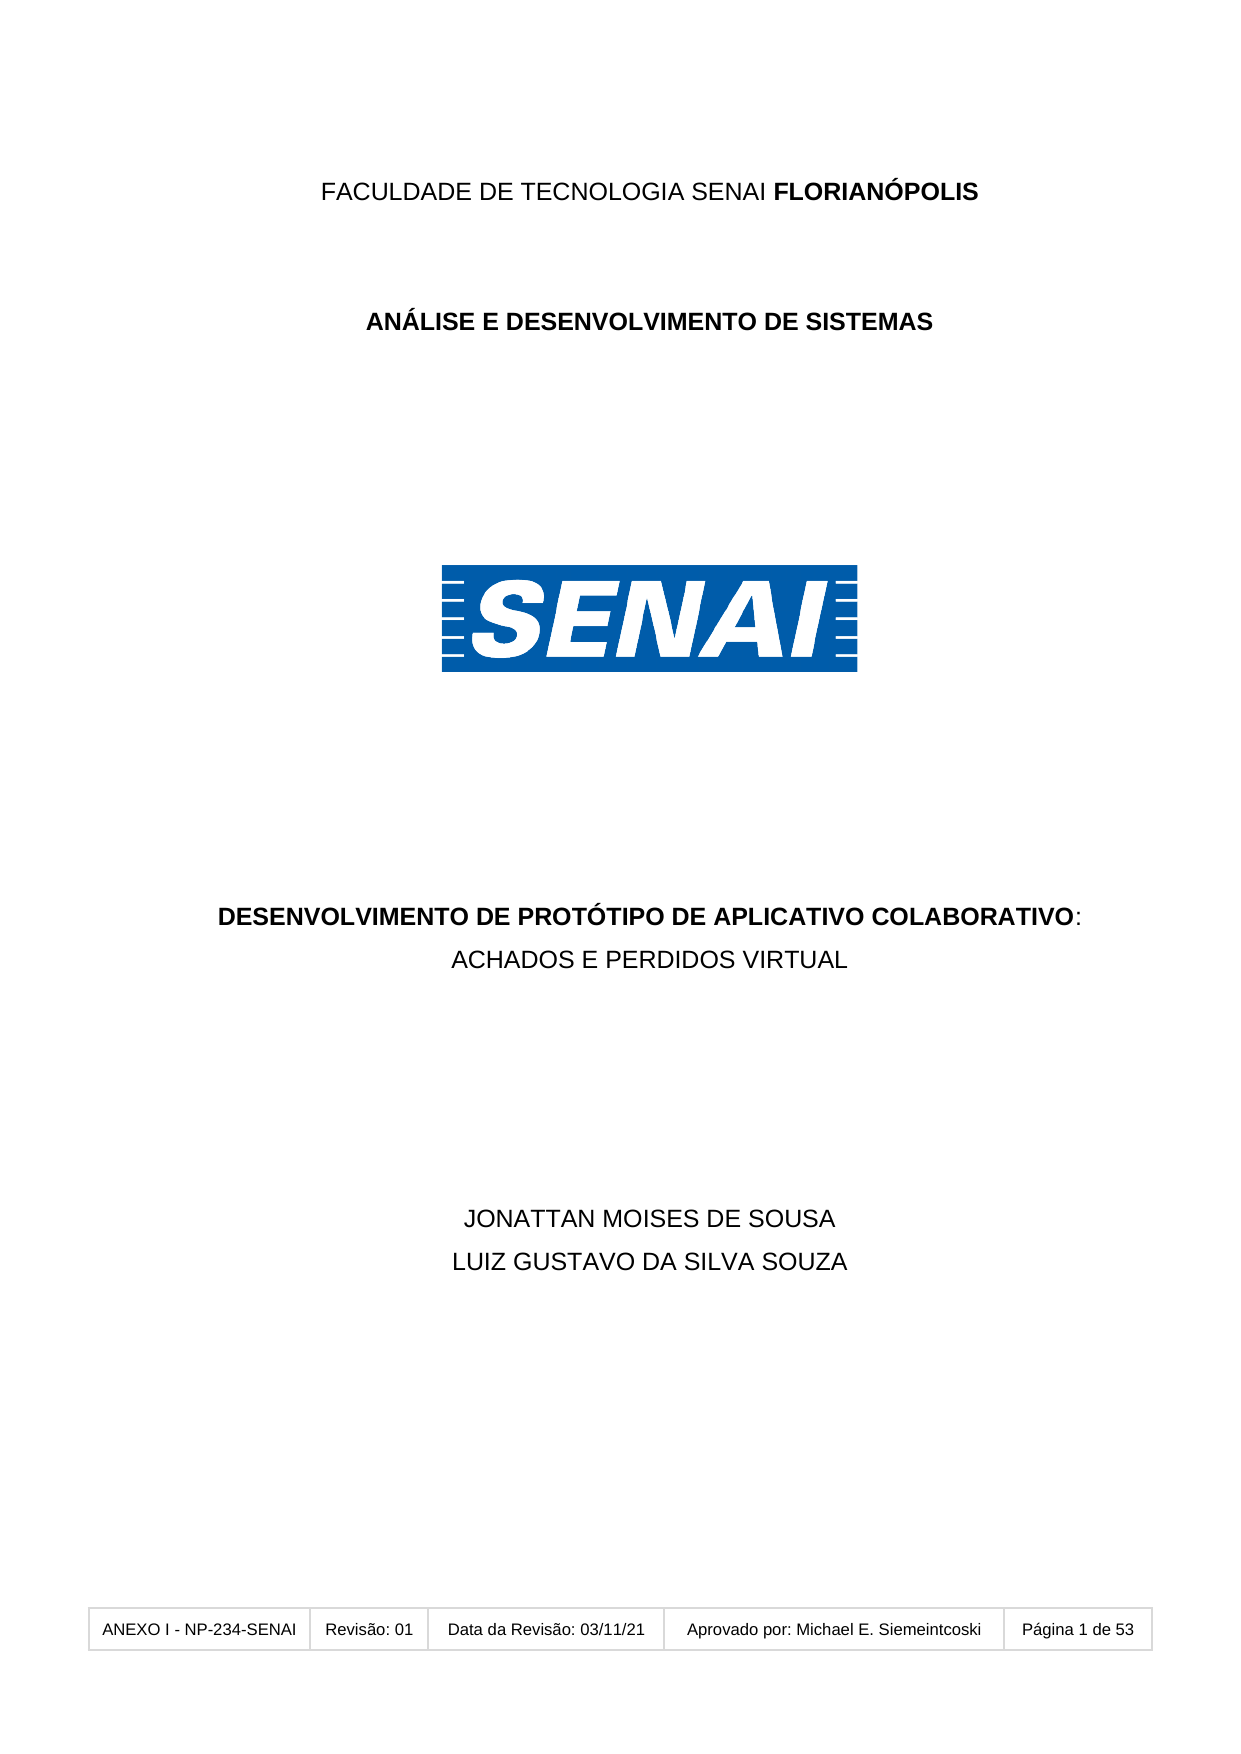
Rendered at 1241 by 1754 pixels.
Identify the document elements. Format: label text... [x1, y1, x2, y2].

picture [441, 565, 858, 672]
text : [177, 902, 1122, 931]
